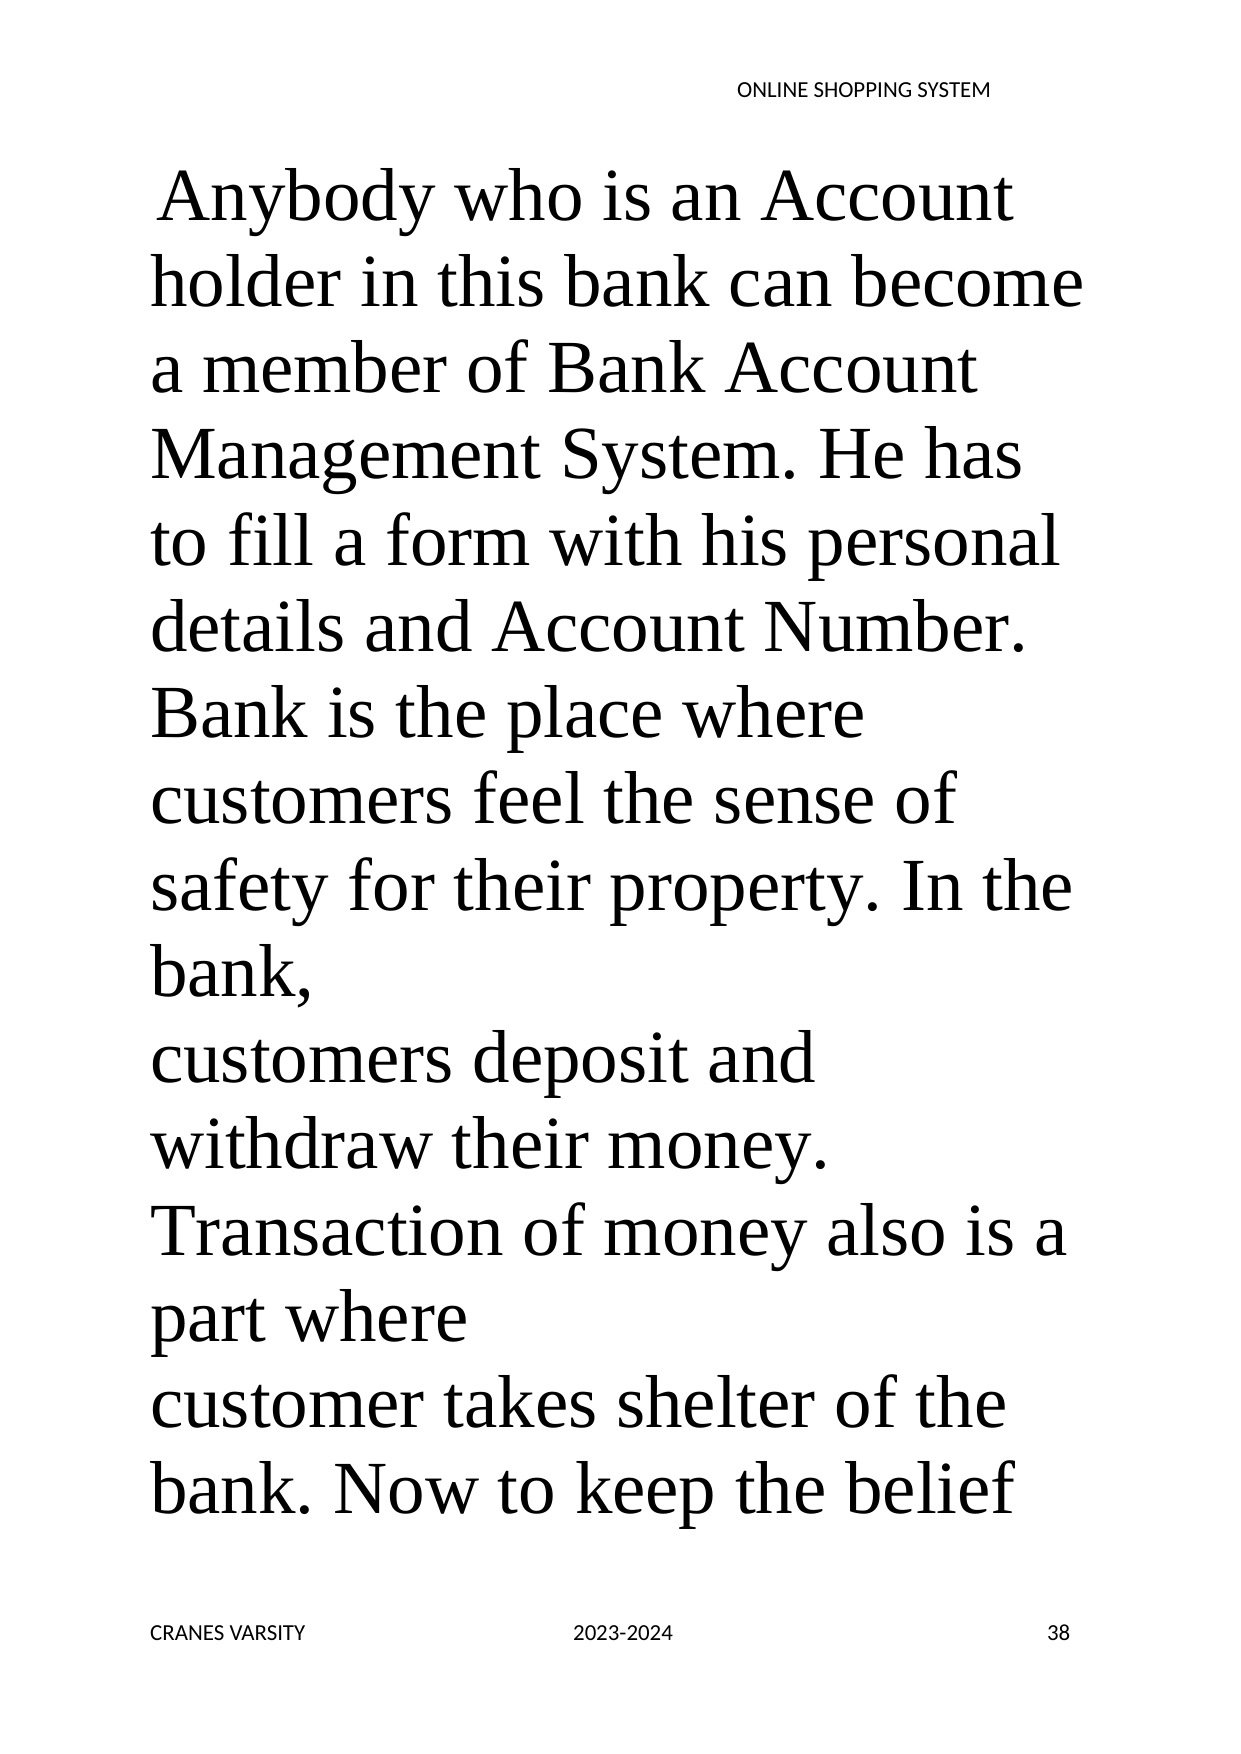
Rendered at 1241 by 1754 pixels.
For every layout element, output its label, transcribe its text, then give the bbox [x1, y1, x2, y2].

text Anybody who is an Account holder in this bank can become a member of Bank Account [150, 150, 1098, 409]
text customers deposit and withdraw their money. Transaction of money also is a part where [150, 1012, 1098, 1357]
text Bank is the place where customers feel the sense of safety for their property. In the bank, [150, 667, 1098, 1012]
text Management System. He has to fill a form with his personal details and Account Number. [150, 409, 1098, 667]
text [150, 1357, 1098, 1530]
